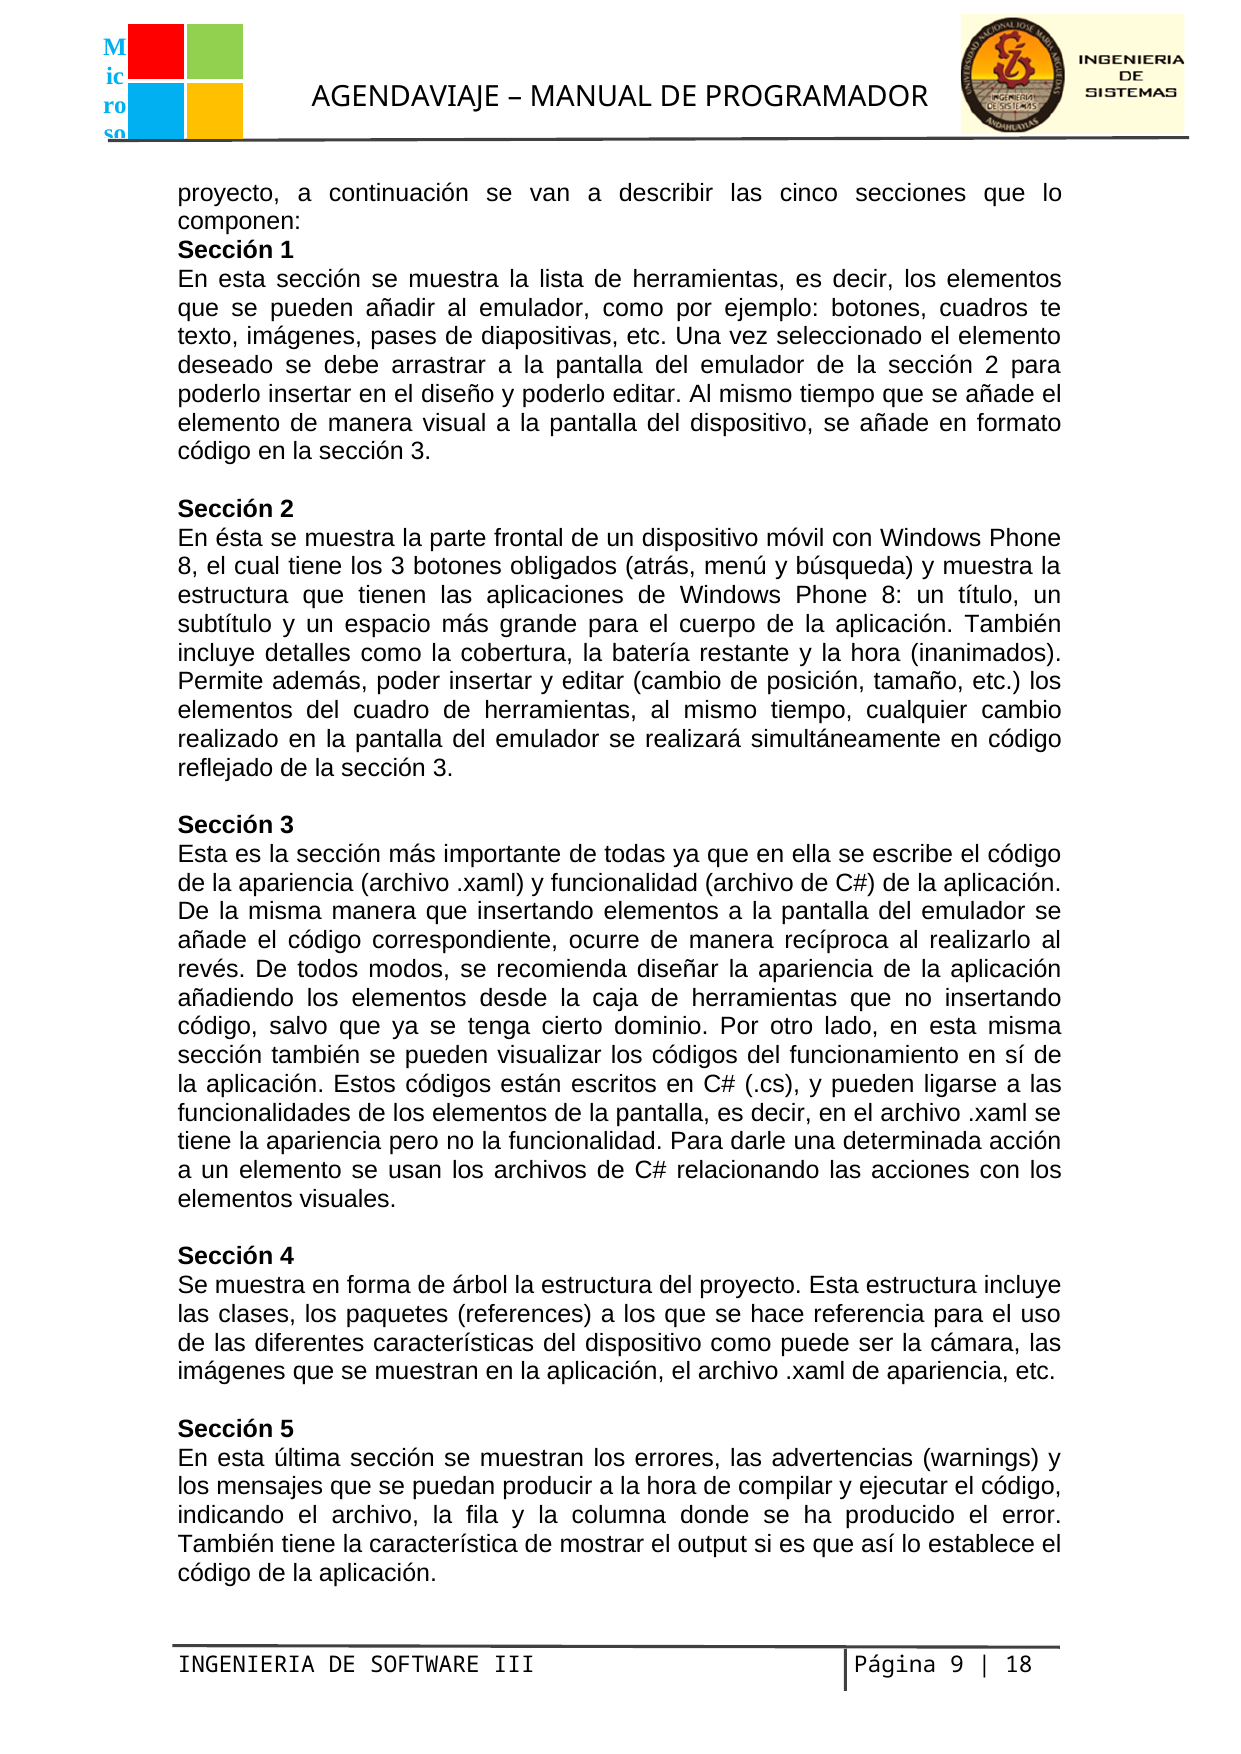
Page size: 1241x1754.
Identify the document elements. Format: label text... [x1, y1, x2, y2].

text Sección 1 [177, 925, 1063, 954]
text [177, 178, 1063, 235]
text En esta sección se muestra la lista de herramientas, es decir, los elementos que se pueden añadir al emulador, como por ejemplo: botones, cuadros te texto, imágenes, pases de diapositivas, etc. Una vez seleccionado el elemento deseado se debe arrastrar a la pantalla del emulador de la sección 2 para poderlo insertar en el diseño y poderlo editar. Al mismo tiempo que se añade el elemento de manera visual a la pantalla del dispositivo, se añade en formato código en la sección 3. [177, 954, 1063, 1155]
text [177, 1529, 1063, 1586]
picture [959, 14, 1184, 133]
text Sección 2 [177, 1184, 1063, 1213]
text En ésta se muestra la parte frontal de un dispositivo móvil con Windows Phone 8, el cual tiene los 3 botones obligados (atrás, menú y búsqueda) y muestra la estructura que tienen las aplicaciones de Windows Phone 8: un título, un subtítulo y un espacio más grande para el cuerpo de la aplicación. También incluye detalles como la cobertura, la batería restante y la hora (inanimados). Permite además, poder insertar y editar (cambio de posición, tamaño, etc.) los elementos del cuadro de herramientas, al mismo tiempo, cualquier cambio realizado en la pantalla del emulador se realizará simultáneamente en código reflejado de la sección 3. [177, 1213, 1063, 1471]
picture [187, 358, 1072, 856]
text Sección 3 [177, 1500, 1063, 1529]
